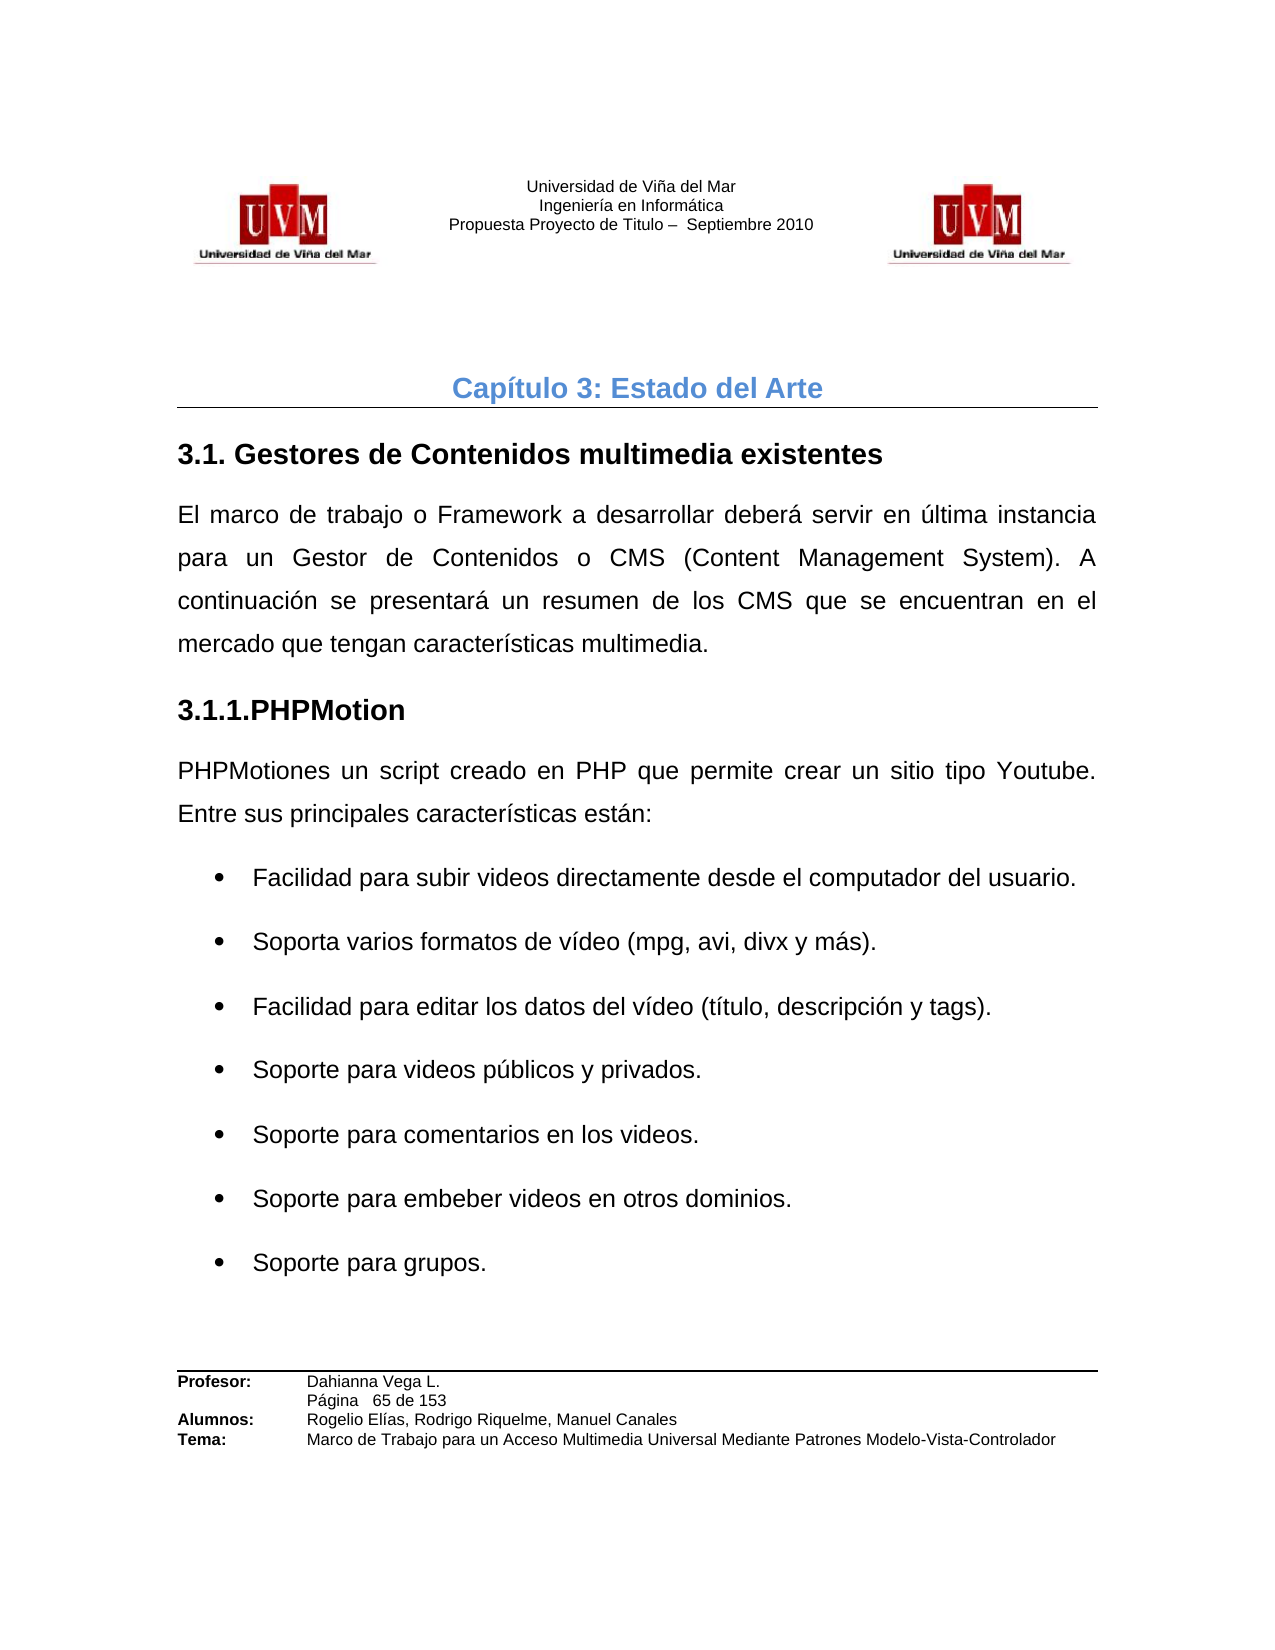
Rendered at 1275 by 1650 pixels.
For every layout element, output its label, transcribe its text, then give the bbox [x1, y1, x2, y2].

list Soporte para comentarios en los videos. [215, 1119, 1098, 1148]
list Soporte para grupos. [215, 1248, 1098, 1277]
list Facilidad para editar los datos del vídeo (título, descripción y tags). [215, 991, 1098, 1020]
text El marco de trabajo o Framework a desarrollar deberá servir en última instancia para un Gestor de Contenidos o CMS (Content Management System). A continuación se presentará un resumen de los CMS que se encuentran en el mercado que tengan características multimedia. [177, 500, 1098, 658]
picture [871, 176, 1084, 267]
list Soporte para videos públicos y privados. [215, 1056, 1098, 1084]
title Capítulo 3: Estado del Arte [177, 371, 1098, 407]
picture [177, 176, 390, 267]
list Facilidad para subir videos directamente desde el computador del usuario. [215, 863, 1098, 892]
list Soporta varios formatos de vídeo (mpg, avi, divx y más). [215, 927, 1098, 956]
list Soporte para embeber videos en otros dominios. [215, 1184, 1098, 1212]
subtitle 3.1. Gestores de Contenidos multimedia existentes [177, 437, 1098, 471]
subtitle 3.1.1.PHPMotion [177, 693, 1098, 727]
text PHPMotiones un script creado en PHP que permite crear un sitio tipo Youtube. Entre sus principales características están: [177, 756, 1098, 828]
